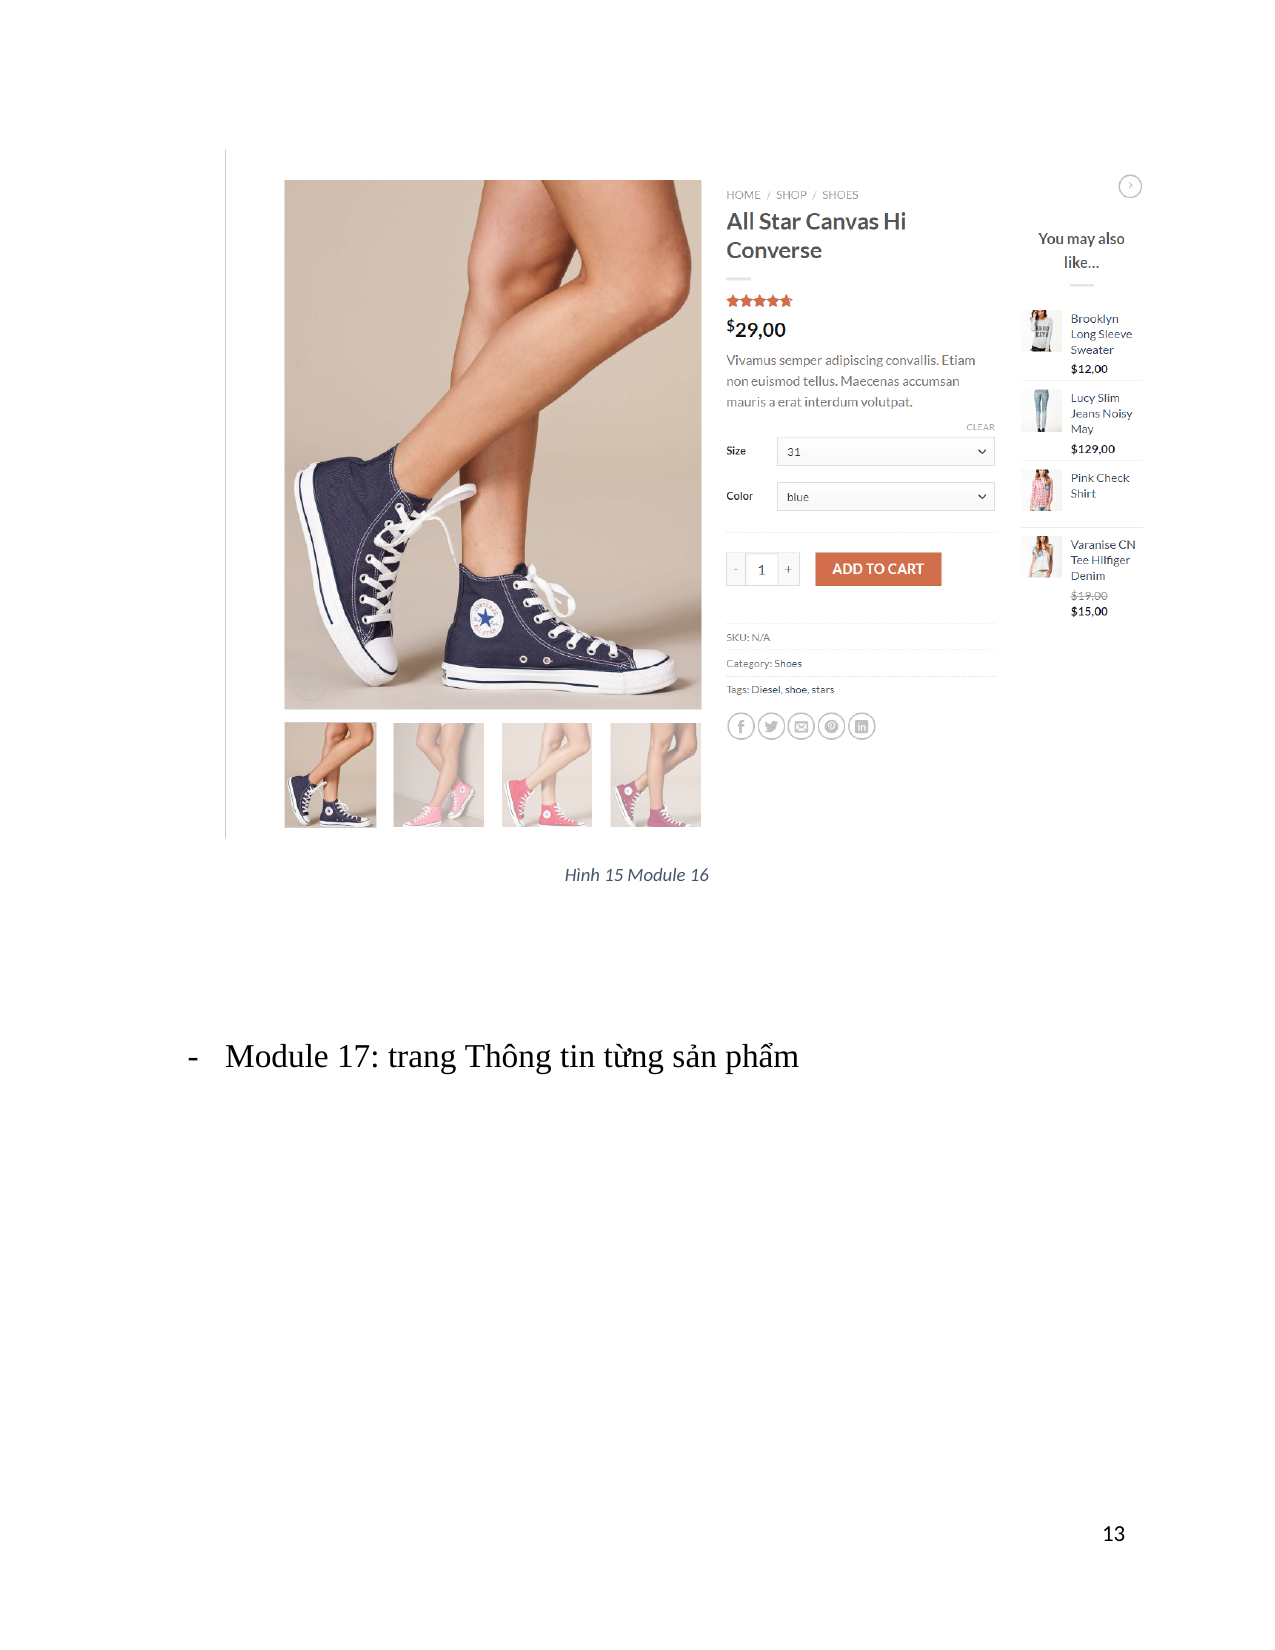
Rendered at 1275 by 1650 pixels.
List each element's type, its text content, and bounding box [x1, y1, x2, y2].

list Module 17: trang Thông tin từng sản phẩm [187, 1036, 1125, 1075]
picture [225, 150, 1200, 838]
